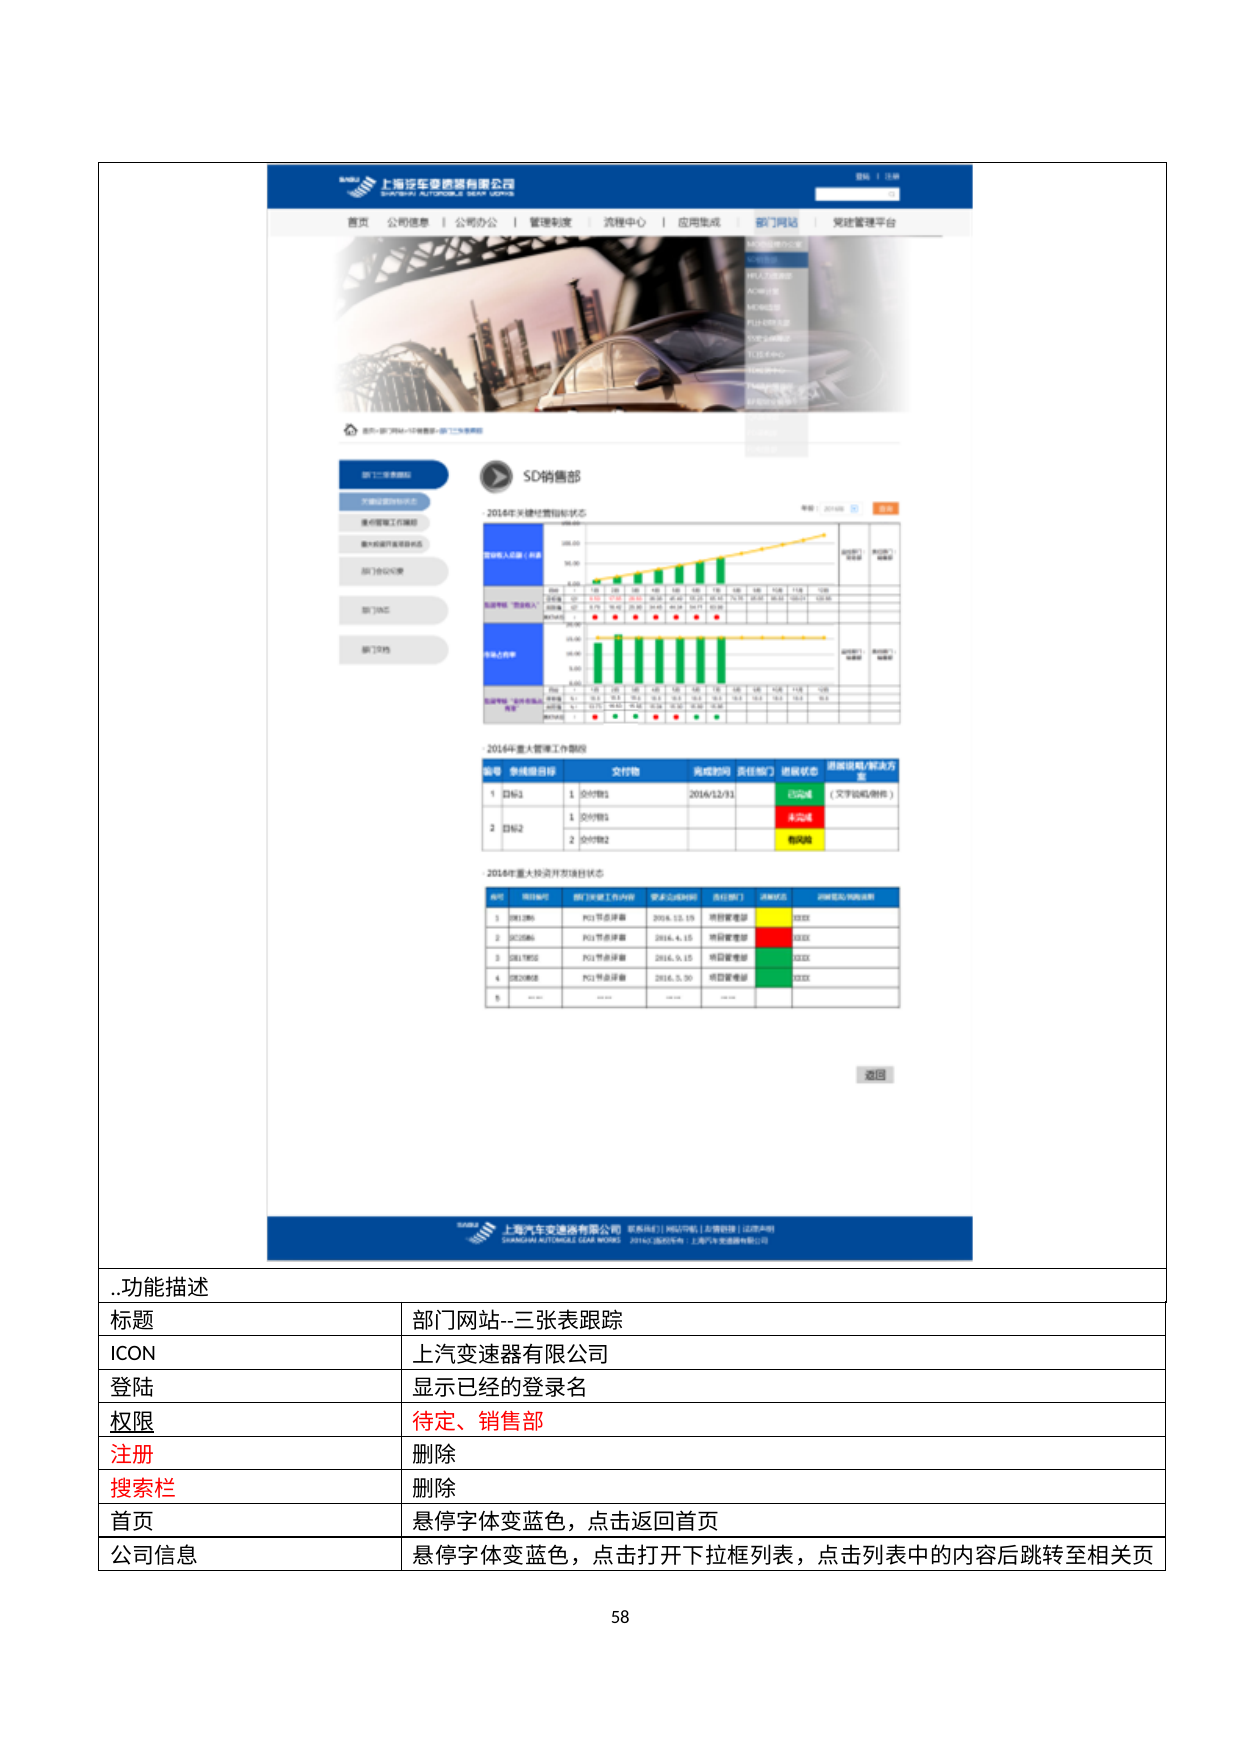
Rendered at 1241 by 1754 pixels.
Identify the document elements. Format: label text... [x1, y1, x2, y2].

table_cell 搜索栏 [99, 1470, 401, 1503]
table_cell 删除 [402, 1470, 1165, 1503]
table_cell 首页 [99, 1504, 401, 1536]
table_cell 删除 [402, 1437, 1165, 1469]
table_cell 登陆 [99, 1370, 401, 1402]
table_header [99, 163, 1166, 1268]
table_cell 部门网站--三张表跟踪 [402, 1303, 1165, 1335]
table_cell 待定、销售部 [402, 1403, 1165, 1436]
table_cell 显示已经的登录名 [402, 1370, 1165, 1402]
table_cell 悬停字体变蓝色，点击返回首页 [402, 1504, 1165, 1536]
table_cell ..功能描述 [99, 1269, 1166, 1302]
table_cell ICON [99, 1336, 401, 1369]
table_cell 注册 [99, 1437, 401, 1469]
picture [266, 163, 973, 1262]
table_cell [402, 1538, 1165, 1570]
table_cell 标题 [99, 1303, 401, 1335]
table_cell 上汽变速器有限公司 [402, 1336, 1165, 1369]
table_cell 权限 [99, 1403, 401, 1436]
table_cell 公司信息 公司办公 管理制度 部门网站 [99, 1538, 401, 1570]
